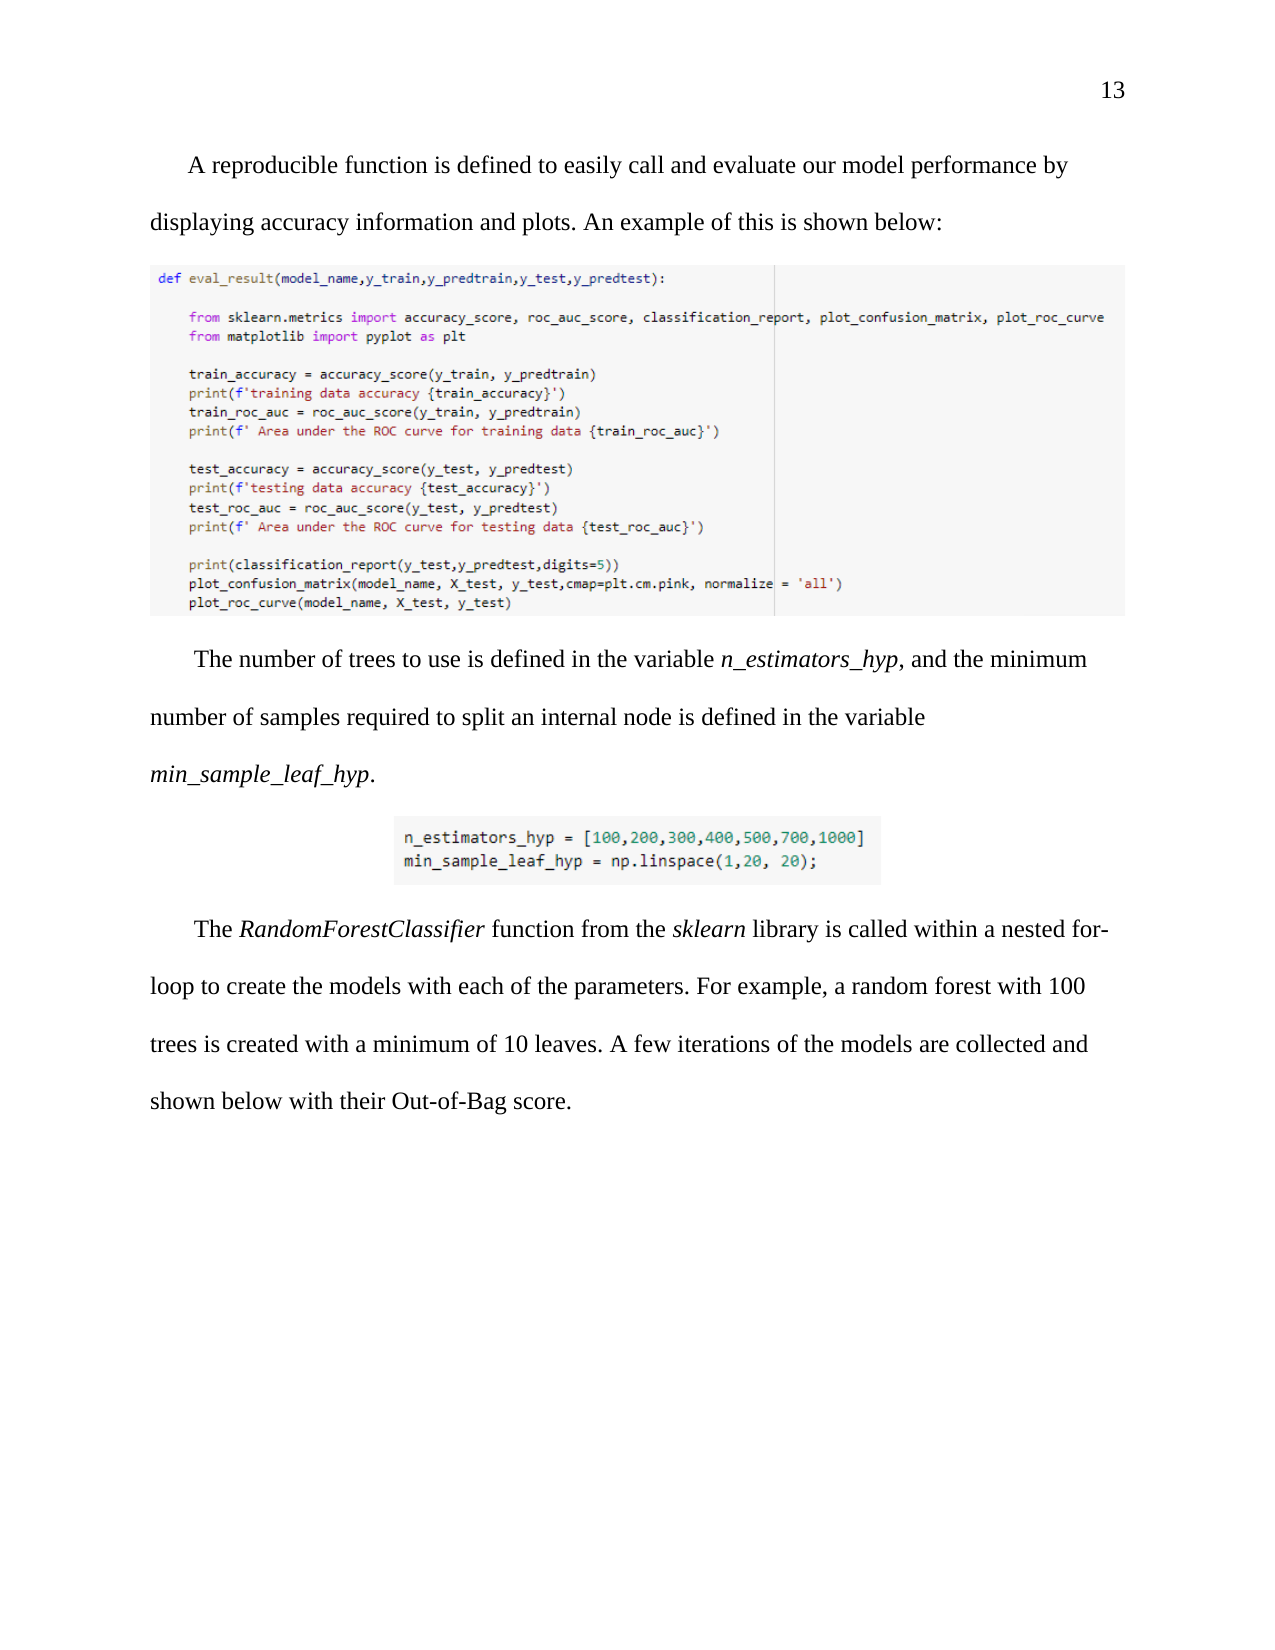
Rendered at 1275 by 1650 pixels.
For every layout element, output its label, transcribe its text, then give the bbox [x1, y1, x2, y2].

text The RandomForestClassifier function from the sklearn library is called within a nested for-loop to create the models with each of the parameters. For example, a random forest with 100 trees is created with a minimum of 10 leaves. A few iterations of the models are collected and shown below with their Out-of-Bag score. [150, 914, 1125, 1115]
picture [393, 816, 882, 885]
text A reproducible function is defined to easily call and evaluate our model performance by displaying accuracy information and plots. An example of this is shown below: [150, 150, 1125, 236]
picture [150, 265, 1125, 616]
text The number of trees to use is defined in the variable n_estimators_hyp, and the minimum number of samples required to split an internal node is defined in the variable min_sample_leaf_hyp. [150, 644, 1125, 788]
